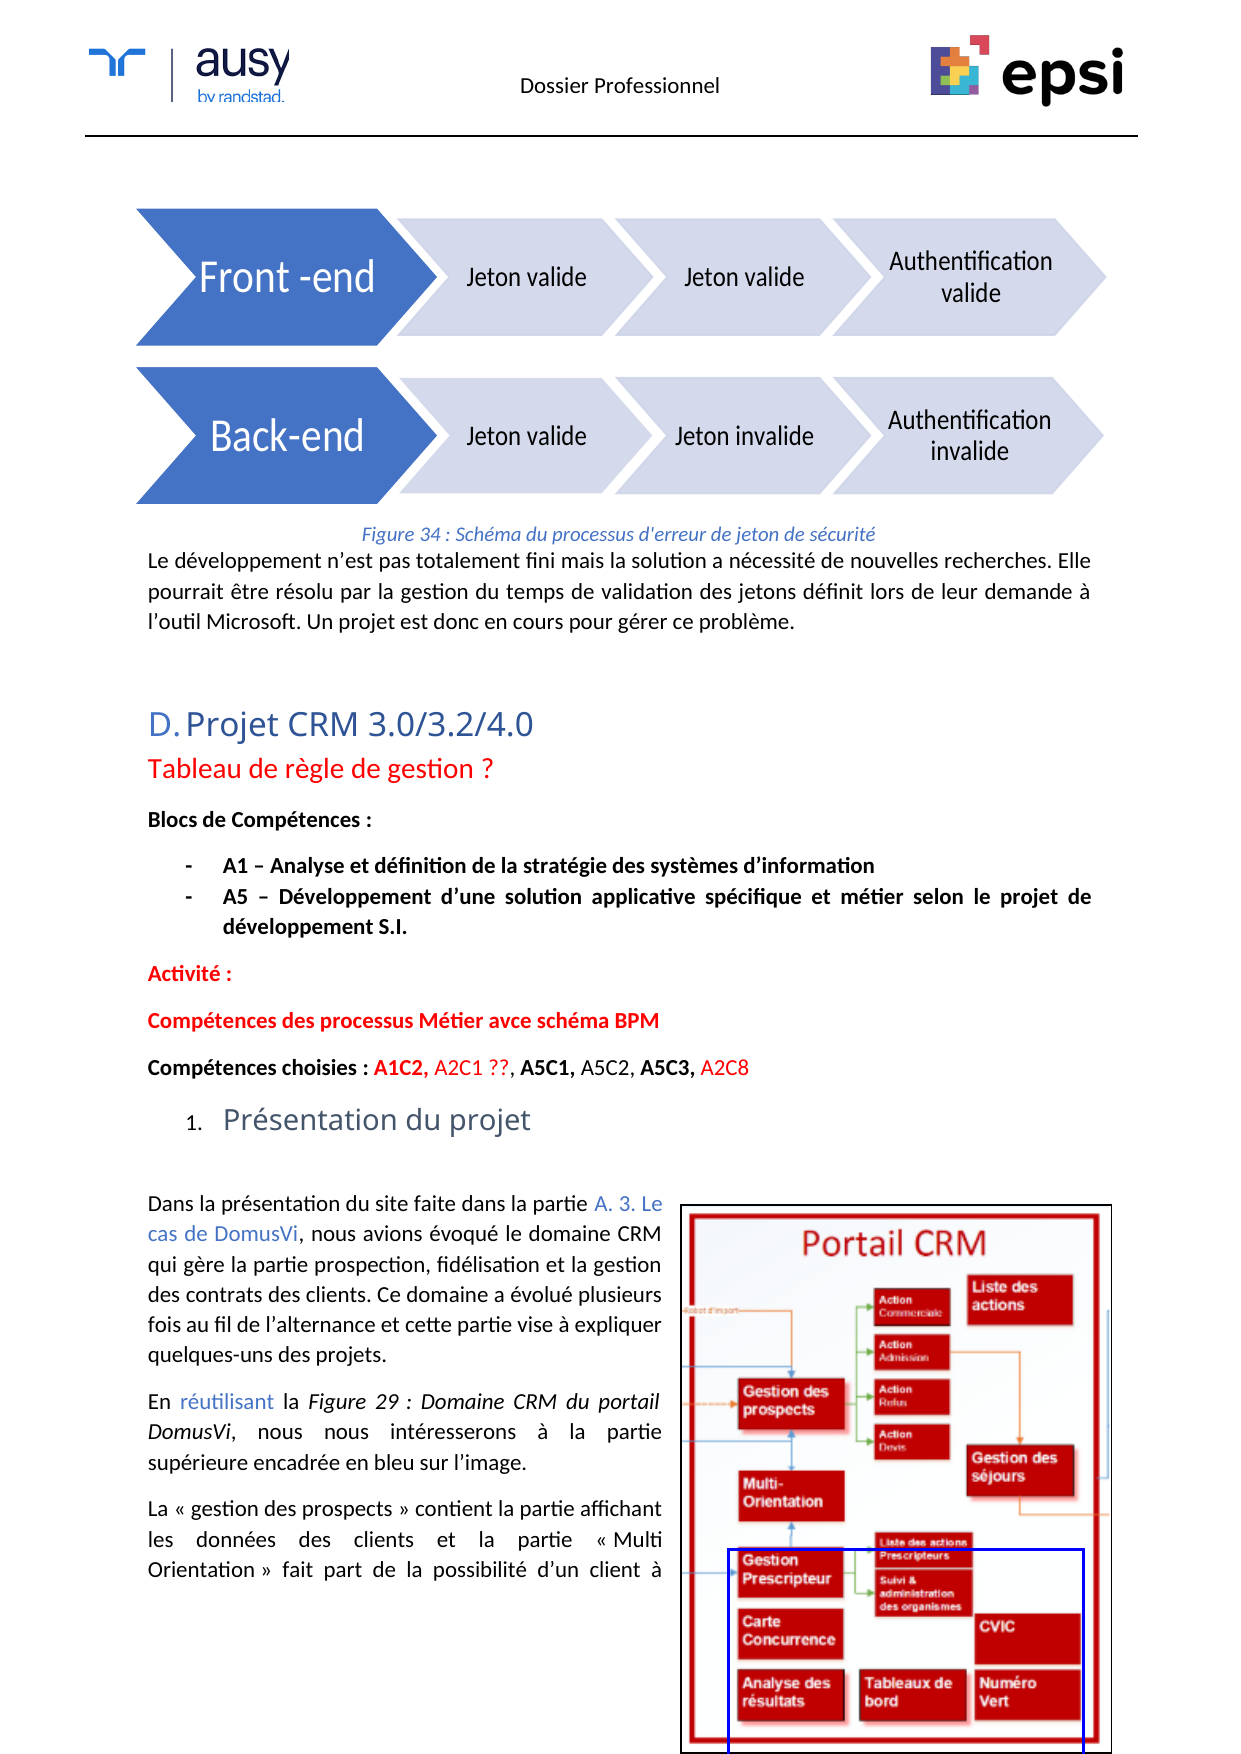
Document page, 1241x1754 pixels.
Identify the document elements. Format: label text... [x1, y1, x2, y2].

list A1 – Analyse et définition de la stratégie des systèmes d’information [185, 852, 1093, 880]
text Activité : [148, 959, 1093, 987]
text Le développement n’est pas totalement fini mais la solution a nécessité de nouvelles recherches. Elle pourrait être résolu par la gestion du temps de validation des jetons définit lors de leur demande à l’outil Microsoft. Un projet est donc en cours pour gérer ce problème. [148, 547, 1093, 635]
list A5 – Développement d’une solution applicative spécifique et métier selon le projet de développement S.I. [185, 882, 1093, 940]
text Compétences des processus Métier avce schéma BPM [148, 1006, 1093, 1034]
picture [730, 1551, 1082, 1752]
text En réutilisant la Figure 29 : Domaine CRM du portail DomusVi, nous nous intéresserons à la partie supérieure encadrée en bleu sur l’image. [148, 1387, 680, 1476]
text Blocs de Compétences : [148, 805, 1093, 833]
text Tableau de règle de gestion ? [148, 750, 1093, 785]
subtitle Présentation du projet [185, 1099, 1093, 1139]
text Compétences choisies : A1C2, A2C1 ??, A5C1, A5C2, A5C3, A2C8 [148, 1053, 1093, 1081]
subtitle Projet CRM 3.0/3.2/4.0 [148, 701, 1093, 746]
picture [682, 1206, 1111, 1752]
text Dans la présentation du site faite dans la partie A. 3. Le cas de DomusVi, nous avions évoqué le domaine CRM qui gère la partie prospection, fidélisation et la gestion des contrats des clients. Ce domaine a évolué plusieurs fois au fil de l’alternance et cette partie vise à expliquer quelques-uns des projets. [148, 1189, 1093, 1368]
text Le développement n’est pas totalement fini mais la solution a nécessité de nouvelles recherches. Elle pourrait être résolu par la gestion du temps de validation des jetons définit lors de leur demande à l’outil Microsoft. Un projet est donc en cours pour gérer ce problème. [148, 148, 1093, 521]
picture [88, 48, 289, 102]
